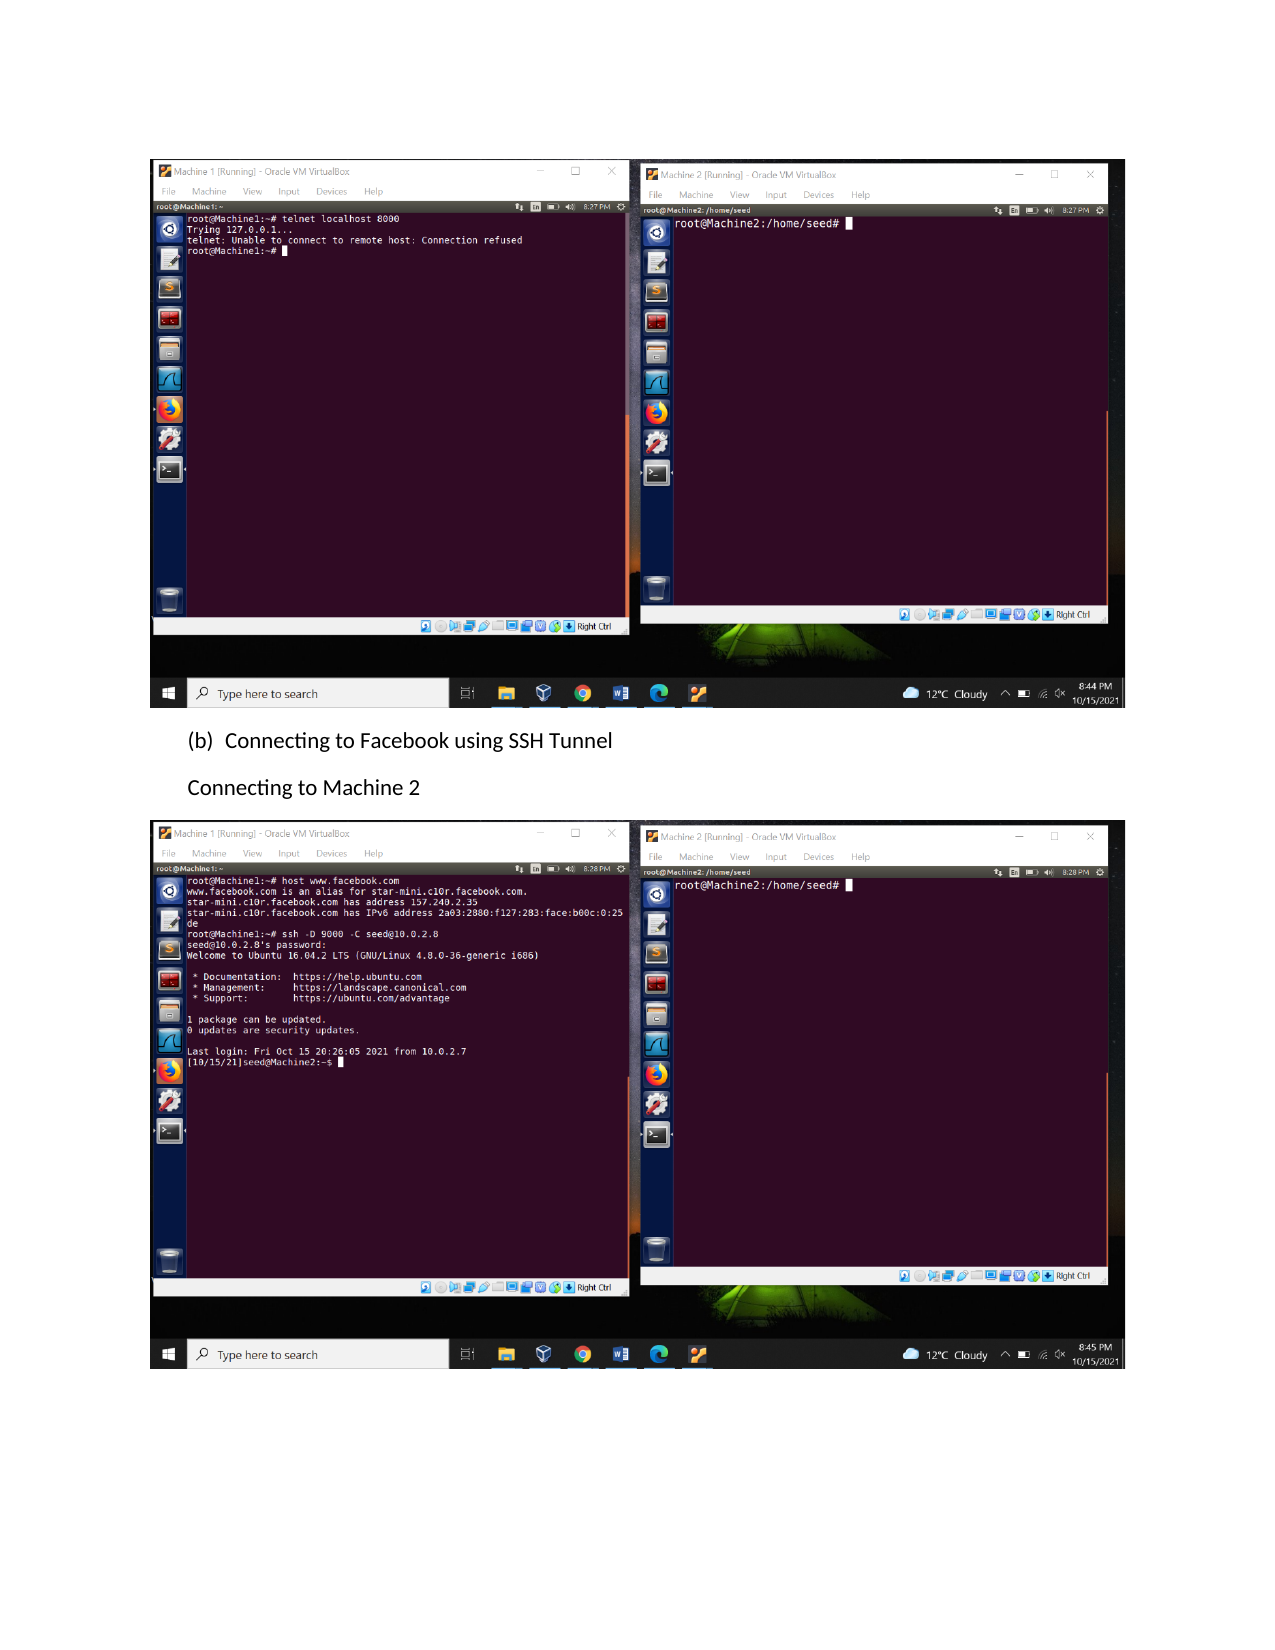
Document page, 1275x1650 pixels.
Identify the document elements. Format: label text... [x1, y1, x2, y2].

text Connecting to Machine 2 [150, 773, 1125, 801]
list Connecting to Facebook using SSH Tunnel [187, 726, 1125, 754]
picture [150, 159, 1125, 708]
picture [150, 820, 1125, 1369]
